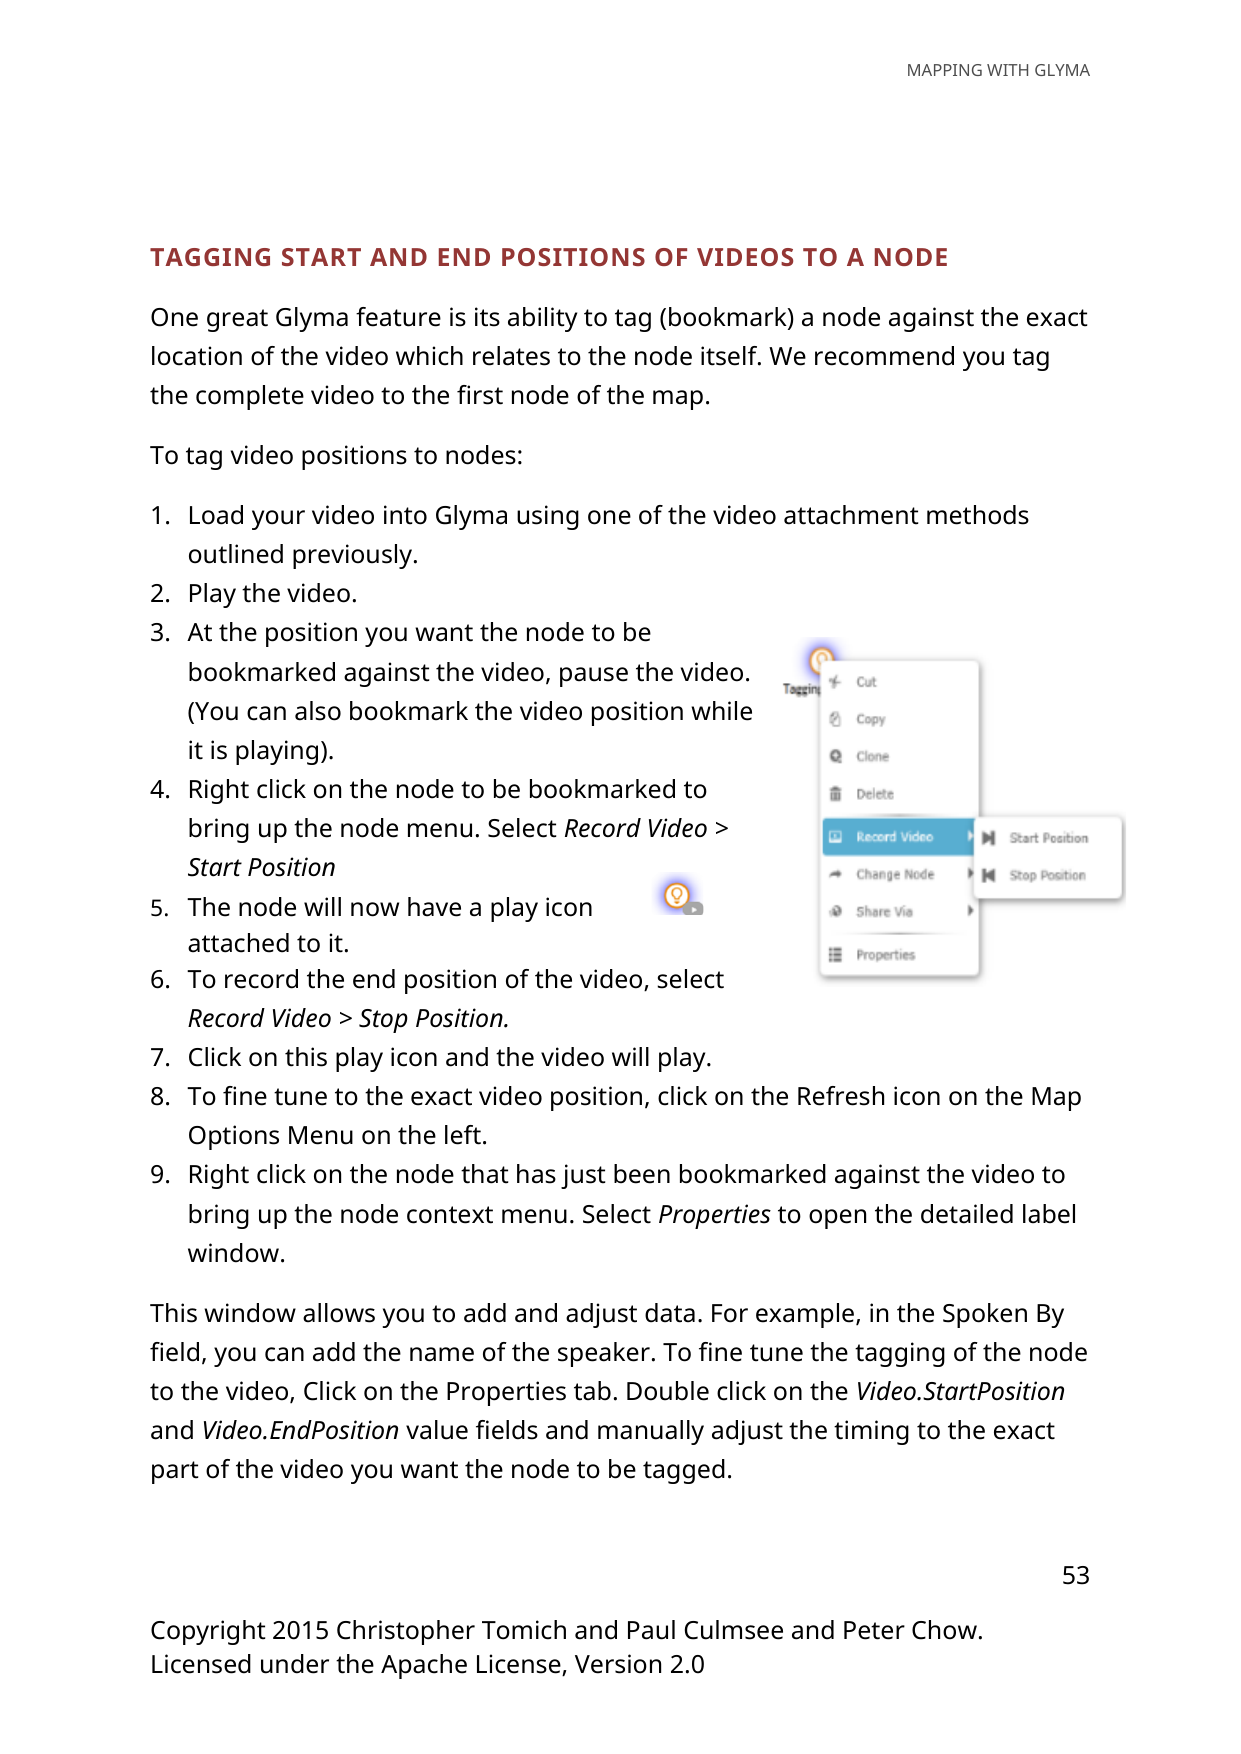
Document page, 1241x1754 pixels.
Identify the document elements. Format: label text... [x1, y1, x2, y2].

list The node will now have a play icon attached to it. [150, 889, 779, 959]
text One great Glyma feature is its ability to tag (bookmark) a node against the exact location of the video which relates to the node itself. We recommend you tag the complete video to the first node of the map. [150, 299, 1090, 412]
text This window allows you to add and adjust data. For example, in the Spoken By field, you can add the name of the speaker. To fine tune the tagging of the node to the video, Click on the Properties tab. Double click on the Video.StartPosition and Video.EndPosition value fields and manually adjust the timing to the exact part of the video you want the node to be tagged. [150, 1295, 1090, 1486]
list Click on this play icon and the video will play. [150, 1039, 1090, 1074]
list To record the end position of the video, select Record Video > Stop Position. [150, 961, 1090, 1034]
list Right click on the node to be bookmarked to bring up the node menu. Select Record Video > Start Position [150, 772, 779, 884]
list Play the video. [150, 576, 1090, 610]
subtitle Tagging Start and End Positions of Videos to a Node [150, 239, 1090, 273]
picture [779, 637, 1127, 985]
list At the position you want the node to be bookmarked against the video, pause the video. (You can also bookmark the video position while it is playing). [150, 615, 1090, 767]
list To fine tune to the exact video position, click on the Refresh icon on the Map Options Menu on the left. [150, 1079, 1090, 1152]
picture [650, 872, 703, 914]
text To tag video positions to nodes: [150, 437, 1090, 472]
list Load your video into Glyma using one of the video attachment methods outlined previously. [150, 497, 1090, 571]
list Right click on the node that has just been bookmarked against the video to bring up the node context menu. Select Properties to open the detailed label window. [150, 1157, 1090, 1269]
